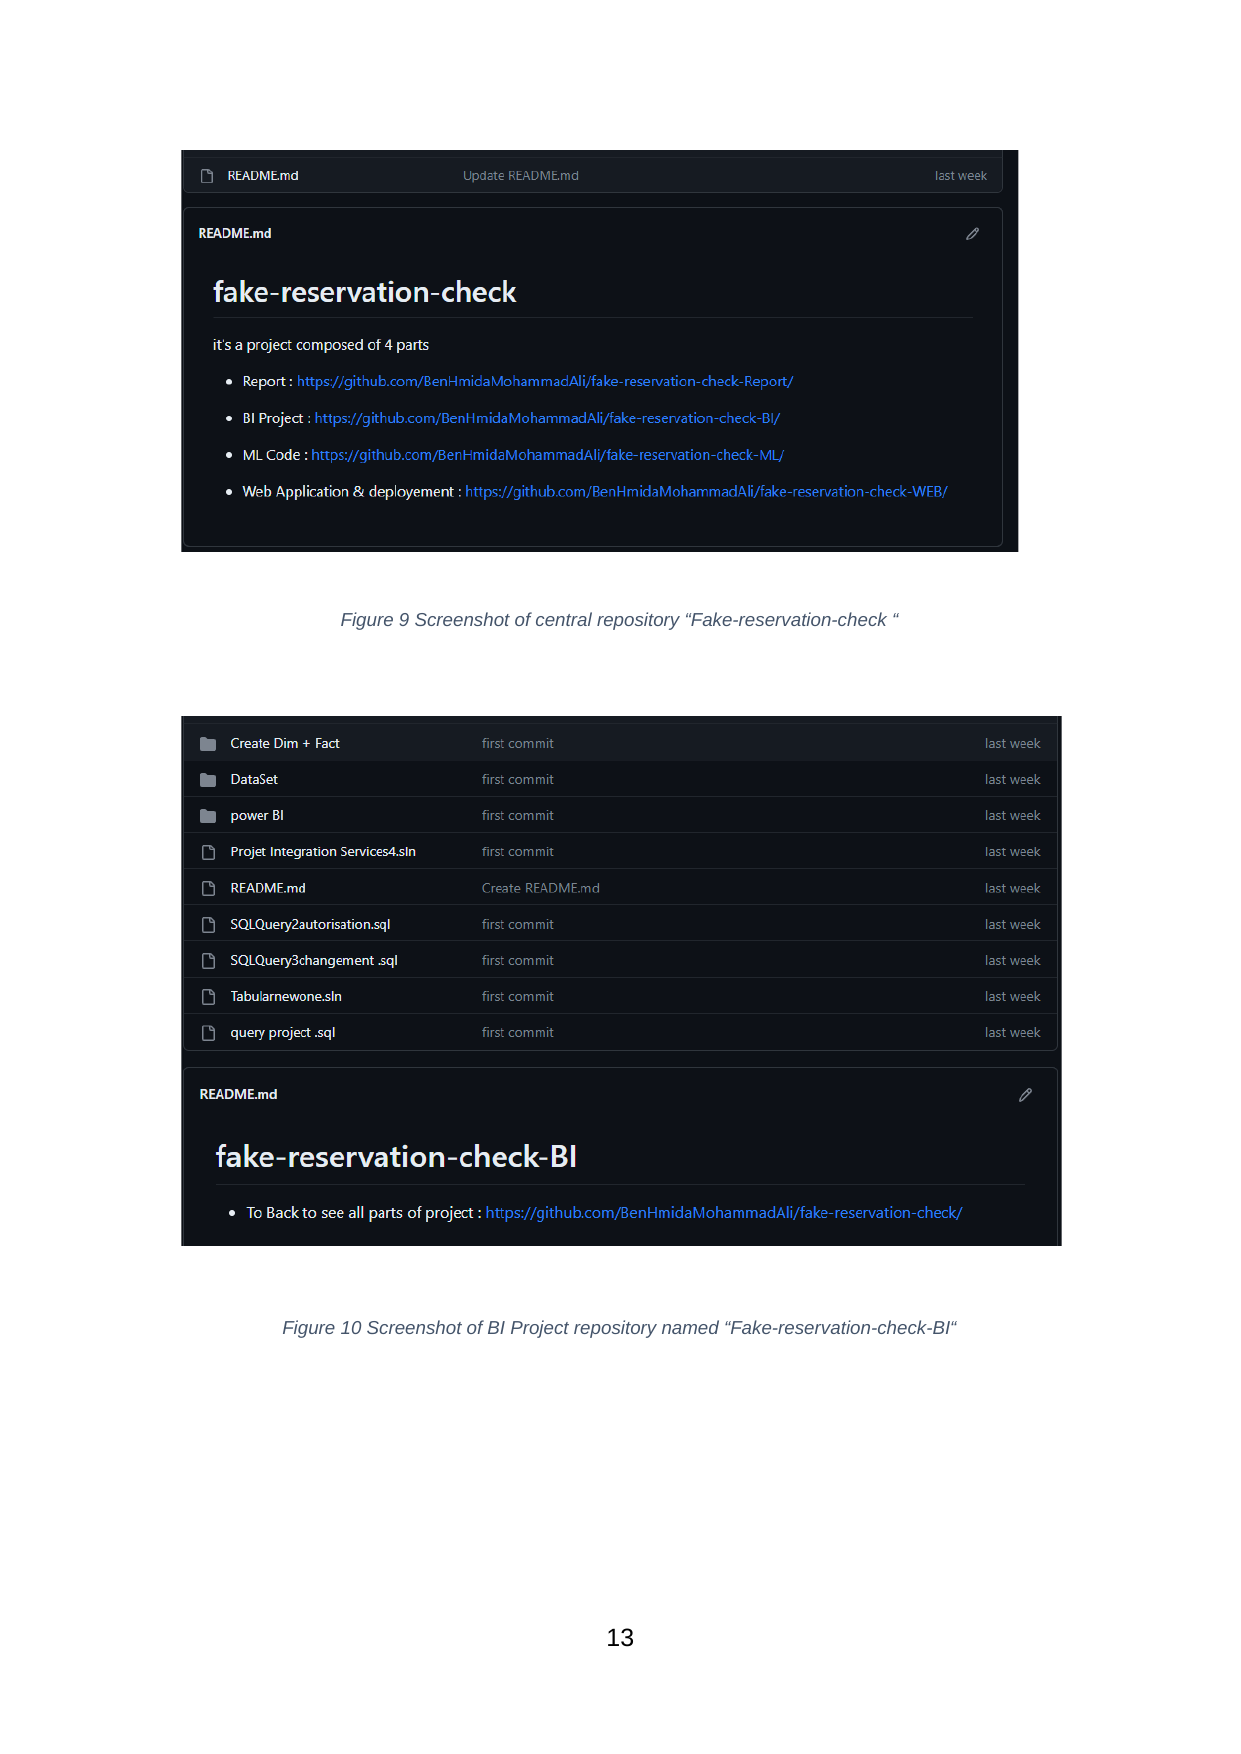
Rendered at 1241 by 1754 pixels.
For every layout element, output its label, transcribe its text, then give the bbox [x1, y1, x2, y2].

picture [181, 716, 1062, 1246]
text Figure 10 Screenshot of BI Project repository named “Fake-reservation-check-BI“ [112, 1317, 1128, 1339]
picture [181, 150, 1019, 552]
text Figure 9 Screenshot of central repository “Fake-reservation-check “ [112, 609, 1128, 630]
